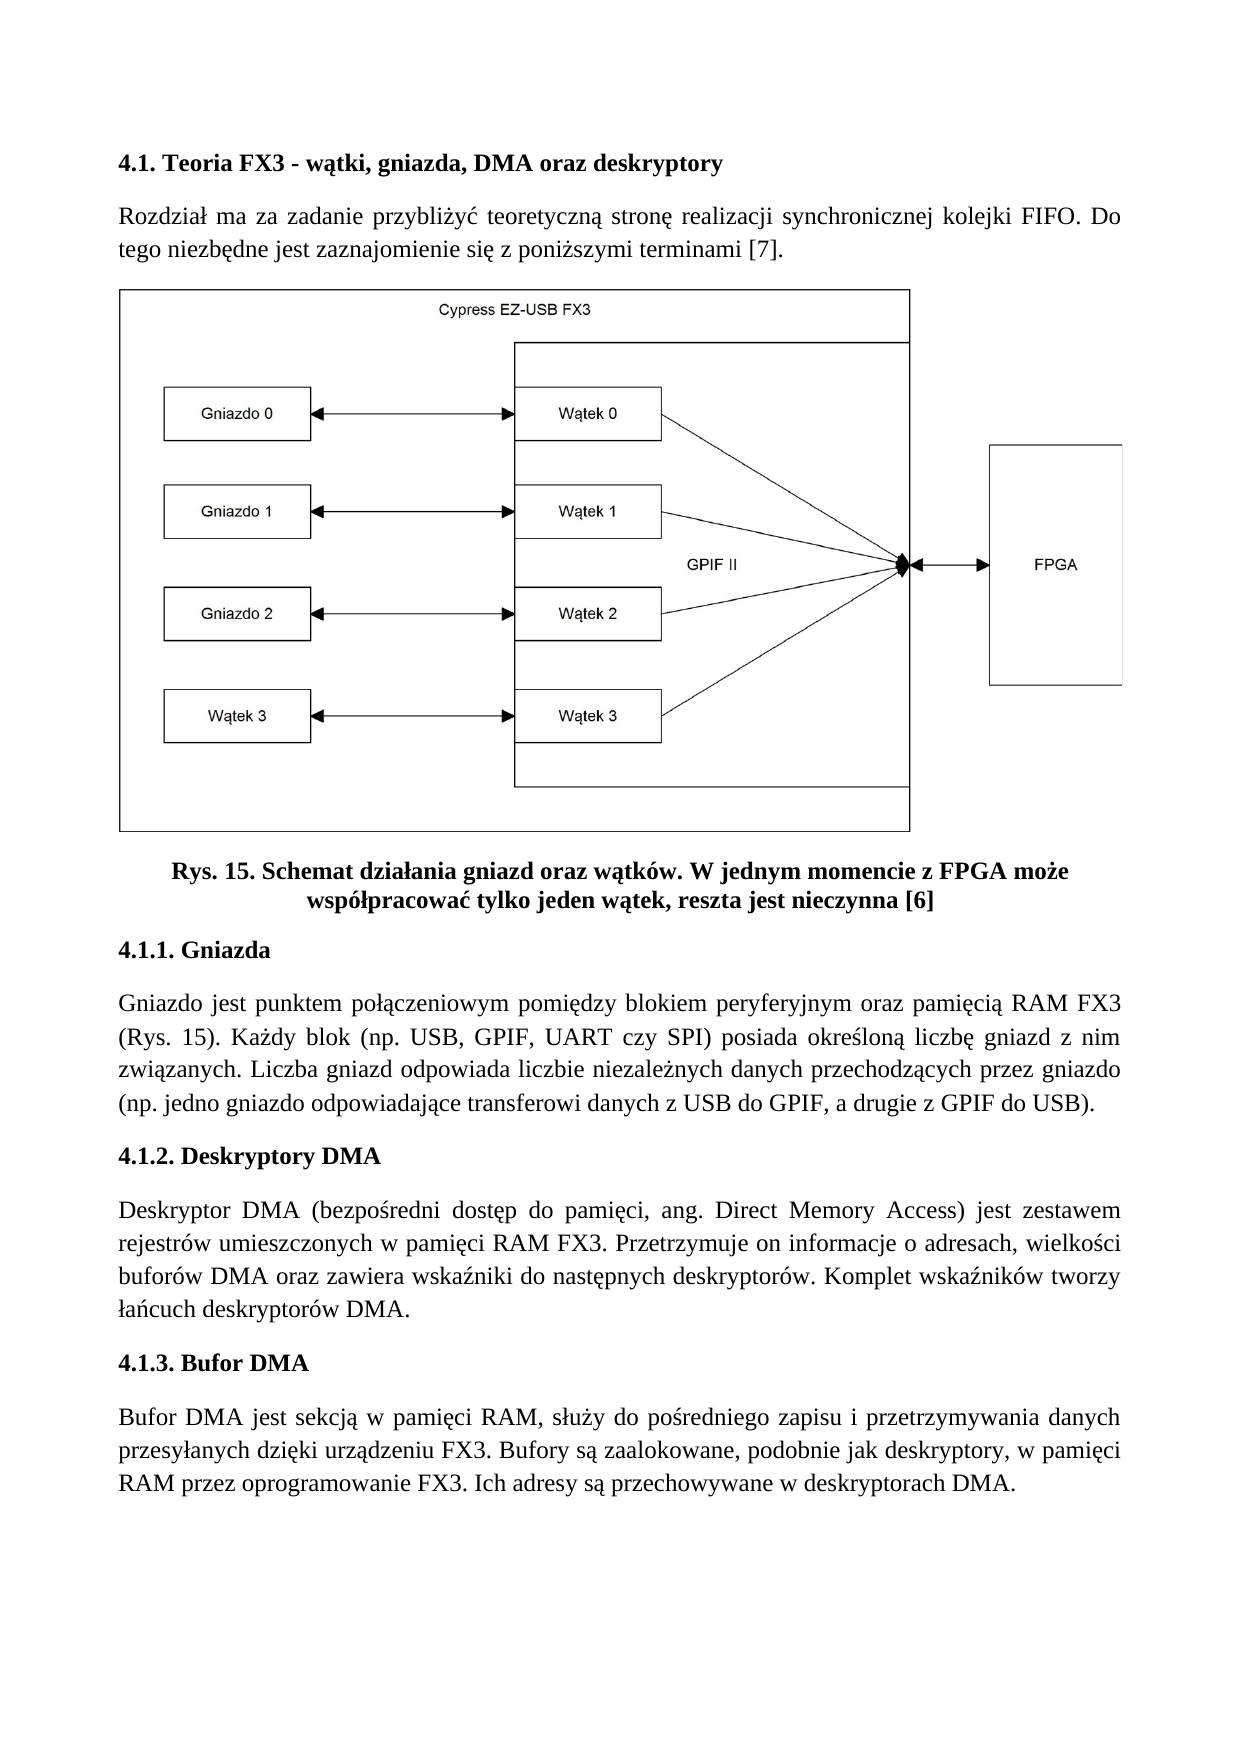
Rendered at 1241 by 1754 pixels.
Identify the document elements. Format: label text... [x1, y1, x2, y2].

text Gniazdo jest punktem połączeniowym pomiędzy blokiem peryferyjnym oraz pamięcią RAM FX3 (Rys. 15). Każdy blok (np. USB, GPIF, UART czy SPI) posiada określoną liczbę gniazd z nim związanych. Liczba gniazd odpowiada liczbie niezależnych danych przechodzących przez gniazdo (np. jedno gniazdo odpowiadające transferowi danych z USB do GPIF, a drugie z GPIF do USB). [118, 988, 1122, 1116]
text Deskryptor DMA (bezpośredni dostęp do pamięci, ang. Direct Memory Access) jest zestawem rejestrów umieszczonych w pamięci RAM FX3. Przetrzymuje on informacje o adresach, wielkości buforów DMA oraz zawiera wskaźniki do następnych deskryptorów. Komplet wskaźników tworzy łańcuch deskryptorów DMA. [118, 1195, 1122, 1323]
text Rozdział ma za zadanie przybliżyć teoretyczną stronę realizacji synchronicznej kolejki FIFO. Do tego niezbędne jest zaznajomienie się z poniższymi terminami [7]. [118, 201, 1122, 263]
subtitle 4.1.3. Bufor DMA [118, 1348, 1122, 1377]
text Bufor DMA jest sekcją w pamięci RAM, służy do pośredniego zapisu i przetrzymywania danych przesyłanych dzięki urządzeniu FX3. Bufory są zaalokowane, podobnie jak deskryptory, w pamięci RAM przez oprogramowanie FX3. Ich adresy są przechowywane w deskryptorach DMA. [118, 1402, 1122, 1497]
subtitle 4.1.2. Deskryptory DMA [118, 1141, 1122, 1170]
picture [118, 288, 1123, 832]
subtitle 4.1.1. Gniazda [118, 935, 1122, 963]
subtitle 4.1. Teoria FX3 - wątki, gniazda, DMA oraz deskryptory [118, 148, 1122, 176]
